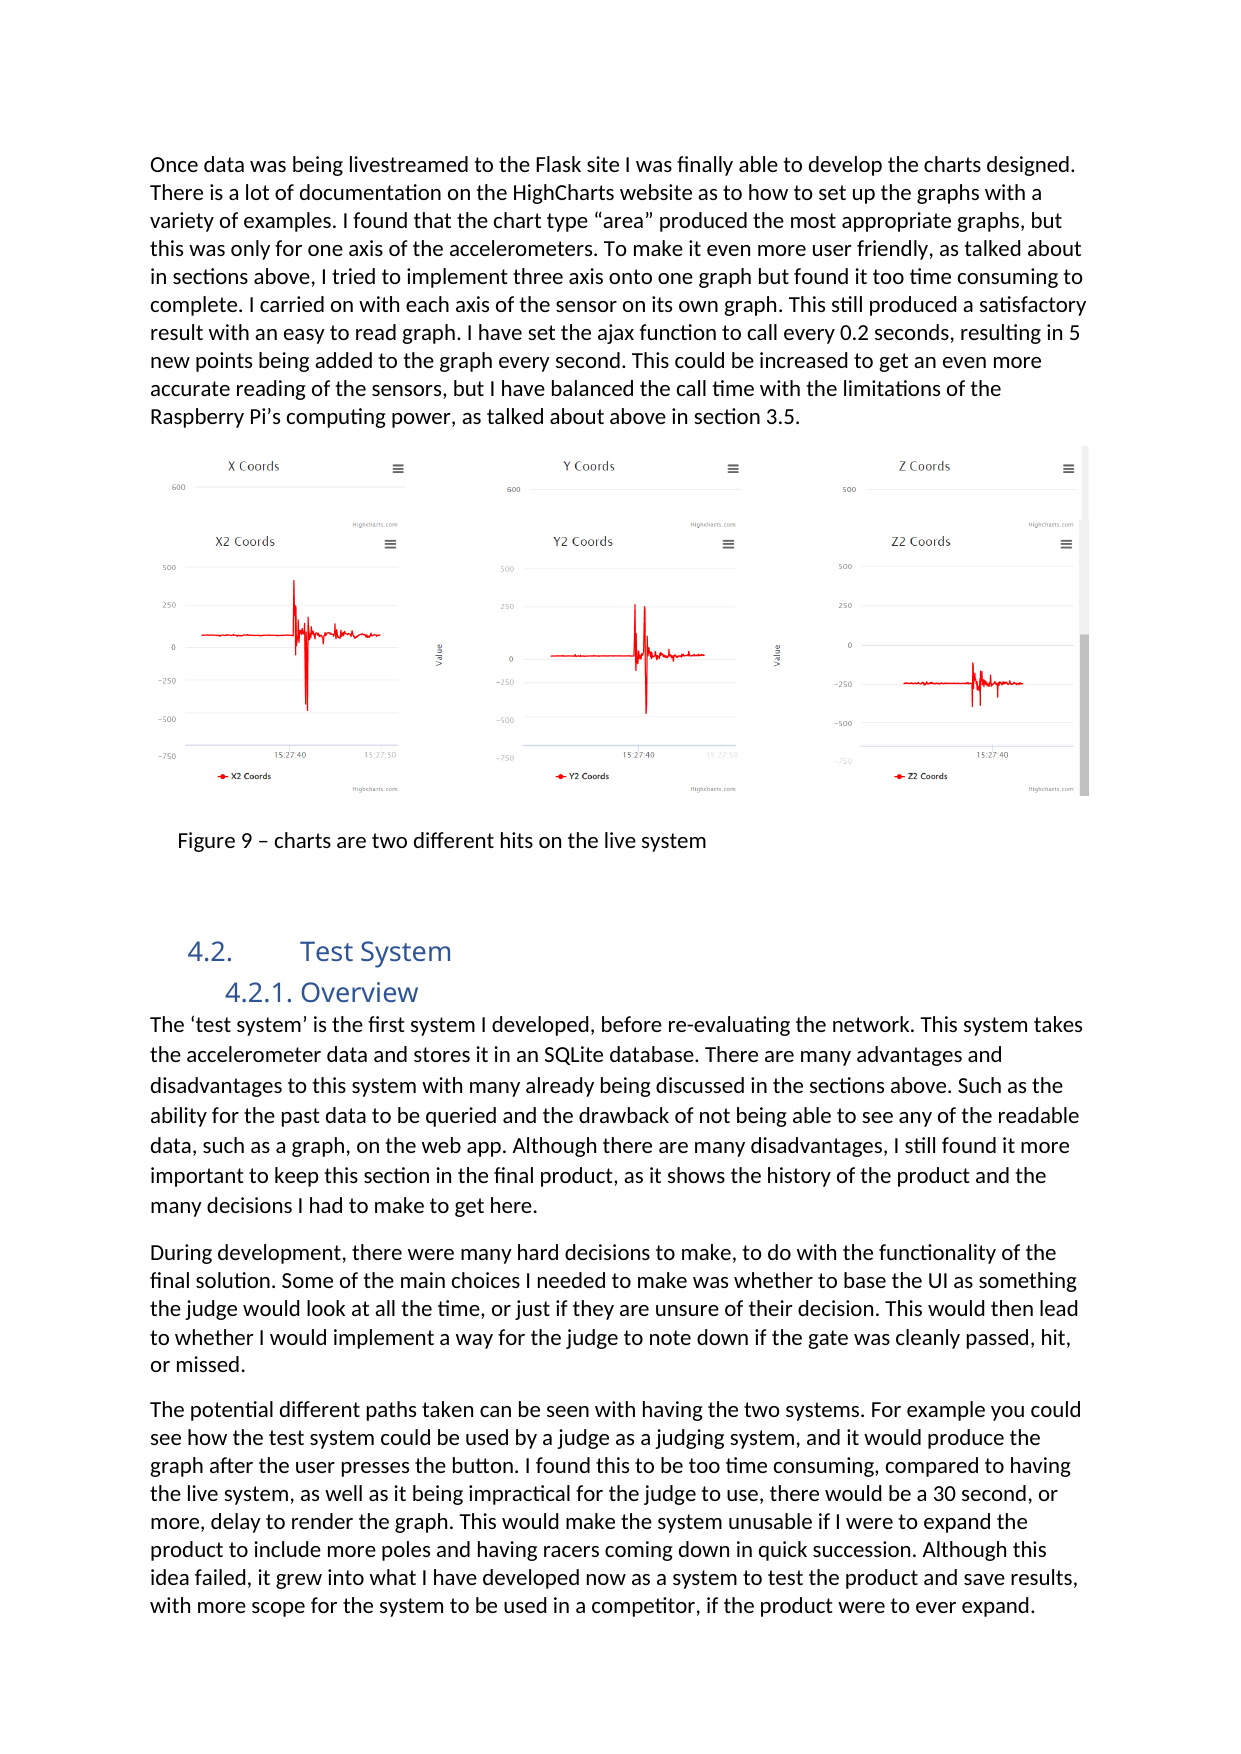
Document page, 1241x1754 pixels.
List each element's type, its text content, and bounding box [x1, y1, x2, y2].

picture [150, 446, 1090, 796]
subtitle Test System [187, 932, 1090, 969]
text The ‘test system’ is the first system I developed, before re-evaluating the network. This system takes the accelerometer data and stores it in an SQLite database. There are many advantages and disadvantages to this system with many already being discussed in the sections above. Such as the ability for the past data to be queried and the drawback of not being able to see any of the readable data, such as a graph, on the web app. Although there are many disadvantages, I still found it more important to keep this section in the final product, as it shows the history of the product and the many decisions I had to make to get here. [150, 1010, 1090, 1220]
text During development, there were many hard decisions to make, to do with the functionality of the final solution. Some of the main choices I needed to make was whether to base the UI as something the judge would look at all the time, or just if they are unsure of their decision. This would then lead to whether I would implement a way for the judge to note down if the gate was cleanly passed, hit, or missed. [150, 1238, 1090, 1379]
text The potential different paths taken can be seen with having the two systems. For example you could see how the test system could be used by a judge as a judging system, and it would produce the graph after the user presses the button. I found this to be too time consuming, compared to having the live system, as well as it being impractical for the judge to use, there would be a 30 second, or more, delay to render the graph. This would make the system unusable if I were to expand the product to include more poles and having racers coming down in quick succession. Although this idea failed, it grew into what I have developed now as a system to test the product and save results, with more scope for the system to be used in a competitor, if the product were to ever expand. [150, 1395, 1090, 1619]
subtitle Overview [225, 973, 1090, 1010]
text Once data was being livestreamed to the Flask site I was finally able to develop the charts designed. There is a lot of documentation on the HighCharts website as to how to set up the graphs with a variety of examples. I found that the chart type “area” produced the most appropriate graphs, but this was only for one axis of the accelerometers. To make it even more user friendly, as talked about in sections above, I tried to implement three axis onto one graph but found it too time consuming to complete. I carried on with each axis of the sensor on its own graph. This still produced a satisfactory result with an easy to read graph. I have set the ajax function to call every 0.2 seconds, resulting in 5 new points being added to the graph every second. This could be increased to get an even more accurate reading of the sensors, but I have balanced the call time with the limitations of the Raspberry Pi’s computing power, as talked about above in section 3.5. [150, 150, 1090, 430]
